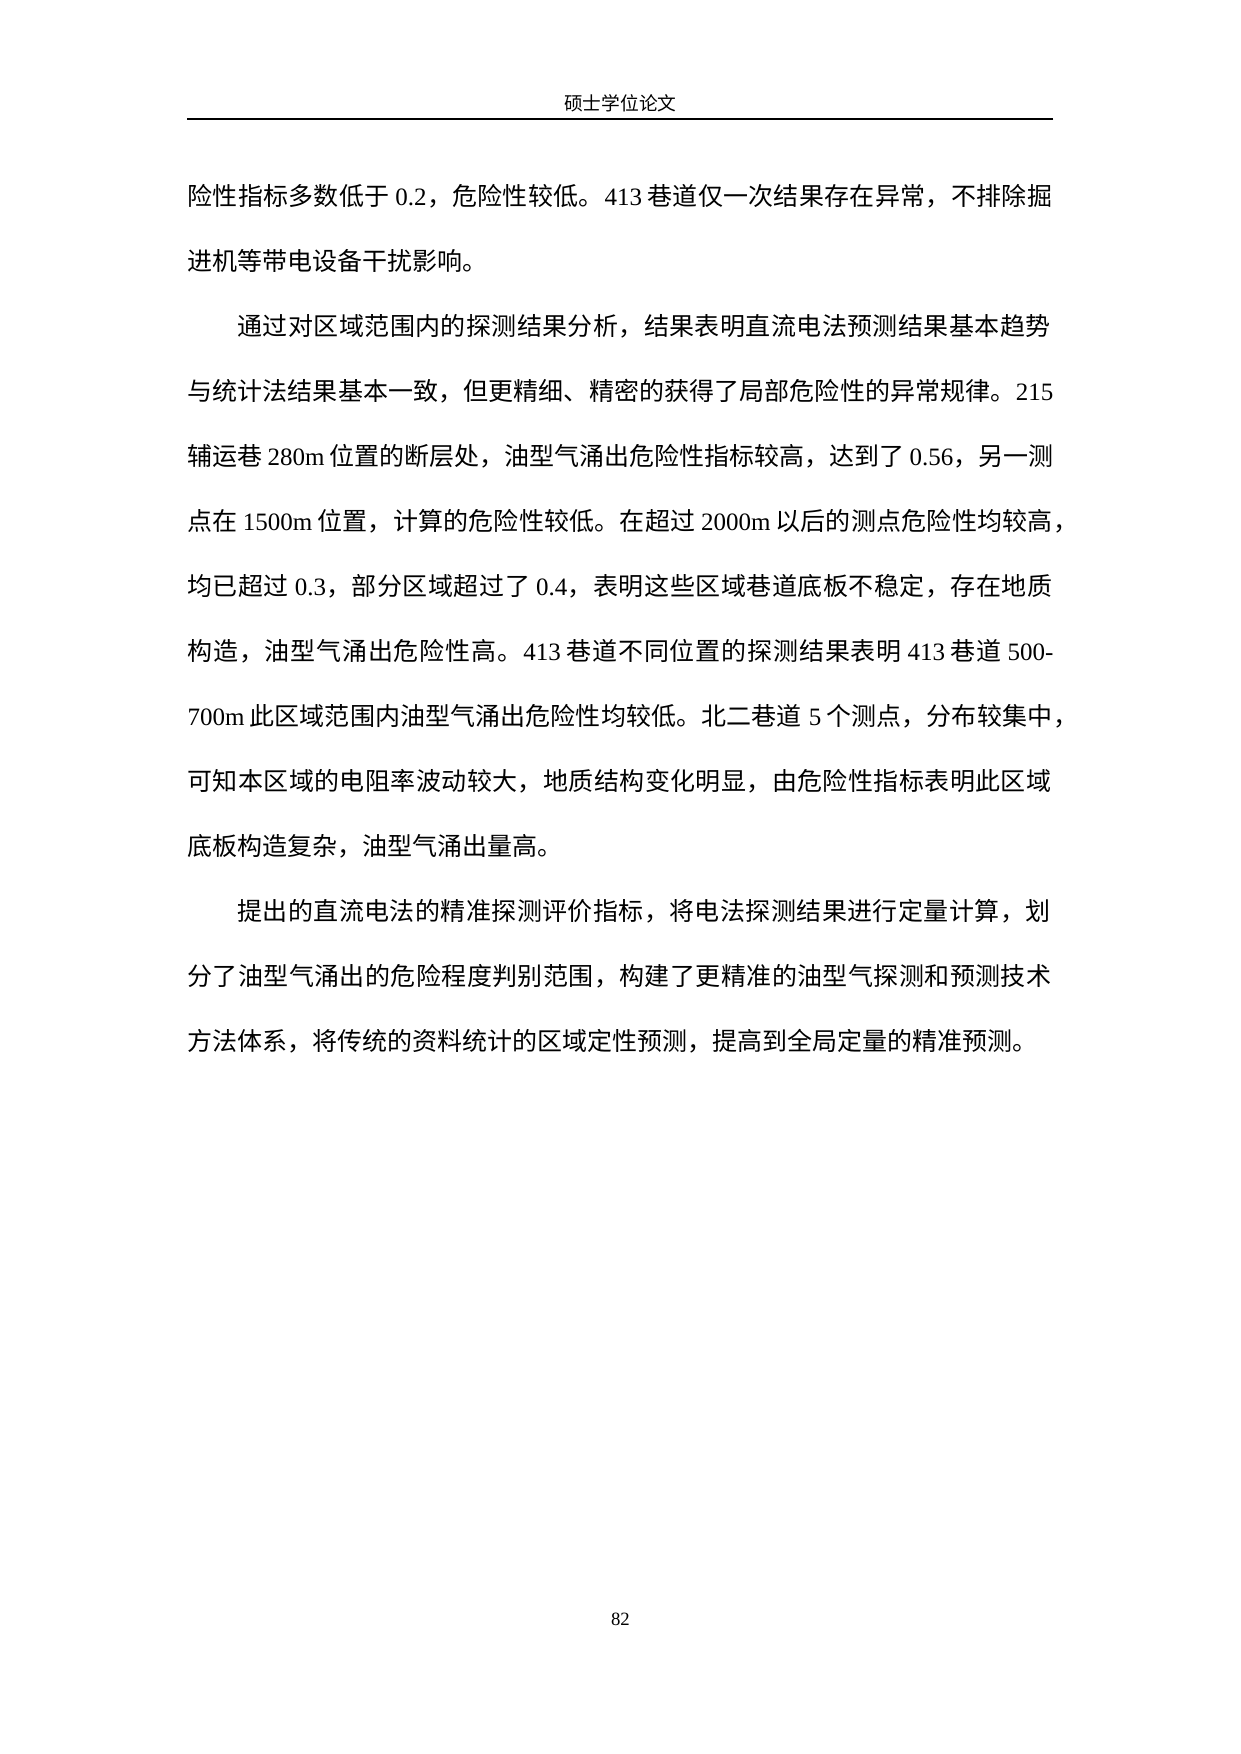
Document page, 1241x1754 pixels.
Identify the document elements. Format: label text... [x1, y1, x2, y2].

text 提出的直流电法的精准探测评价指标，将电法探测结果进行定量计算，划分了油型气涌出的危险程度判别范围，构建了更精准的油型气探测和预测技术方法体系，将传统的资料统计的区域定性预测，提高到全局定量的精准预测。 [187, 877, 1053, 1072]
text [187, 162, 1053, 292]
text 通过对区域范围内的探测结果分析，结果表明直流电法预测结果基本趋势与统计法结果基本一致，但更精细、精密的获得了局部危险性的异常规律。215辅运巷280m位置的断层处，油型气涌出危险性指标较高，达到了0.56，另一测点在1500m位置，计算的危险性较低。在超过2000m以后的测点危险性均较高，均已超过0.3，部分区域超过了0.4，表明这些区域巷道底板不稳定，存在地质构造，油型气涌出危险性高。413巷道不同位置的探测结果表明413巷道500-700m此区域范围内油型气涌出危险性均较低。北二巷道5个测点，分布较集中，可知本区域的电阻率波动较大，地质结构变化明显，由危险性指标表明此区域底板构造复杂，油型气涌出量高。 [187, 292, 1053, 877]
